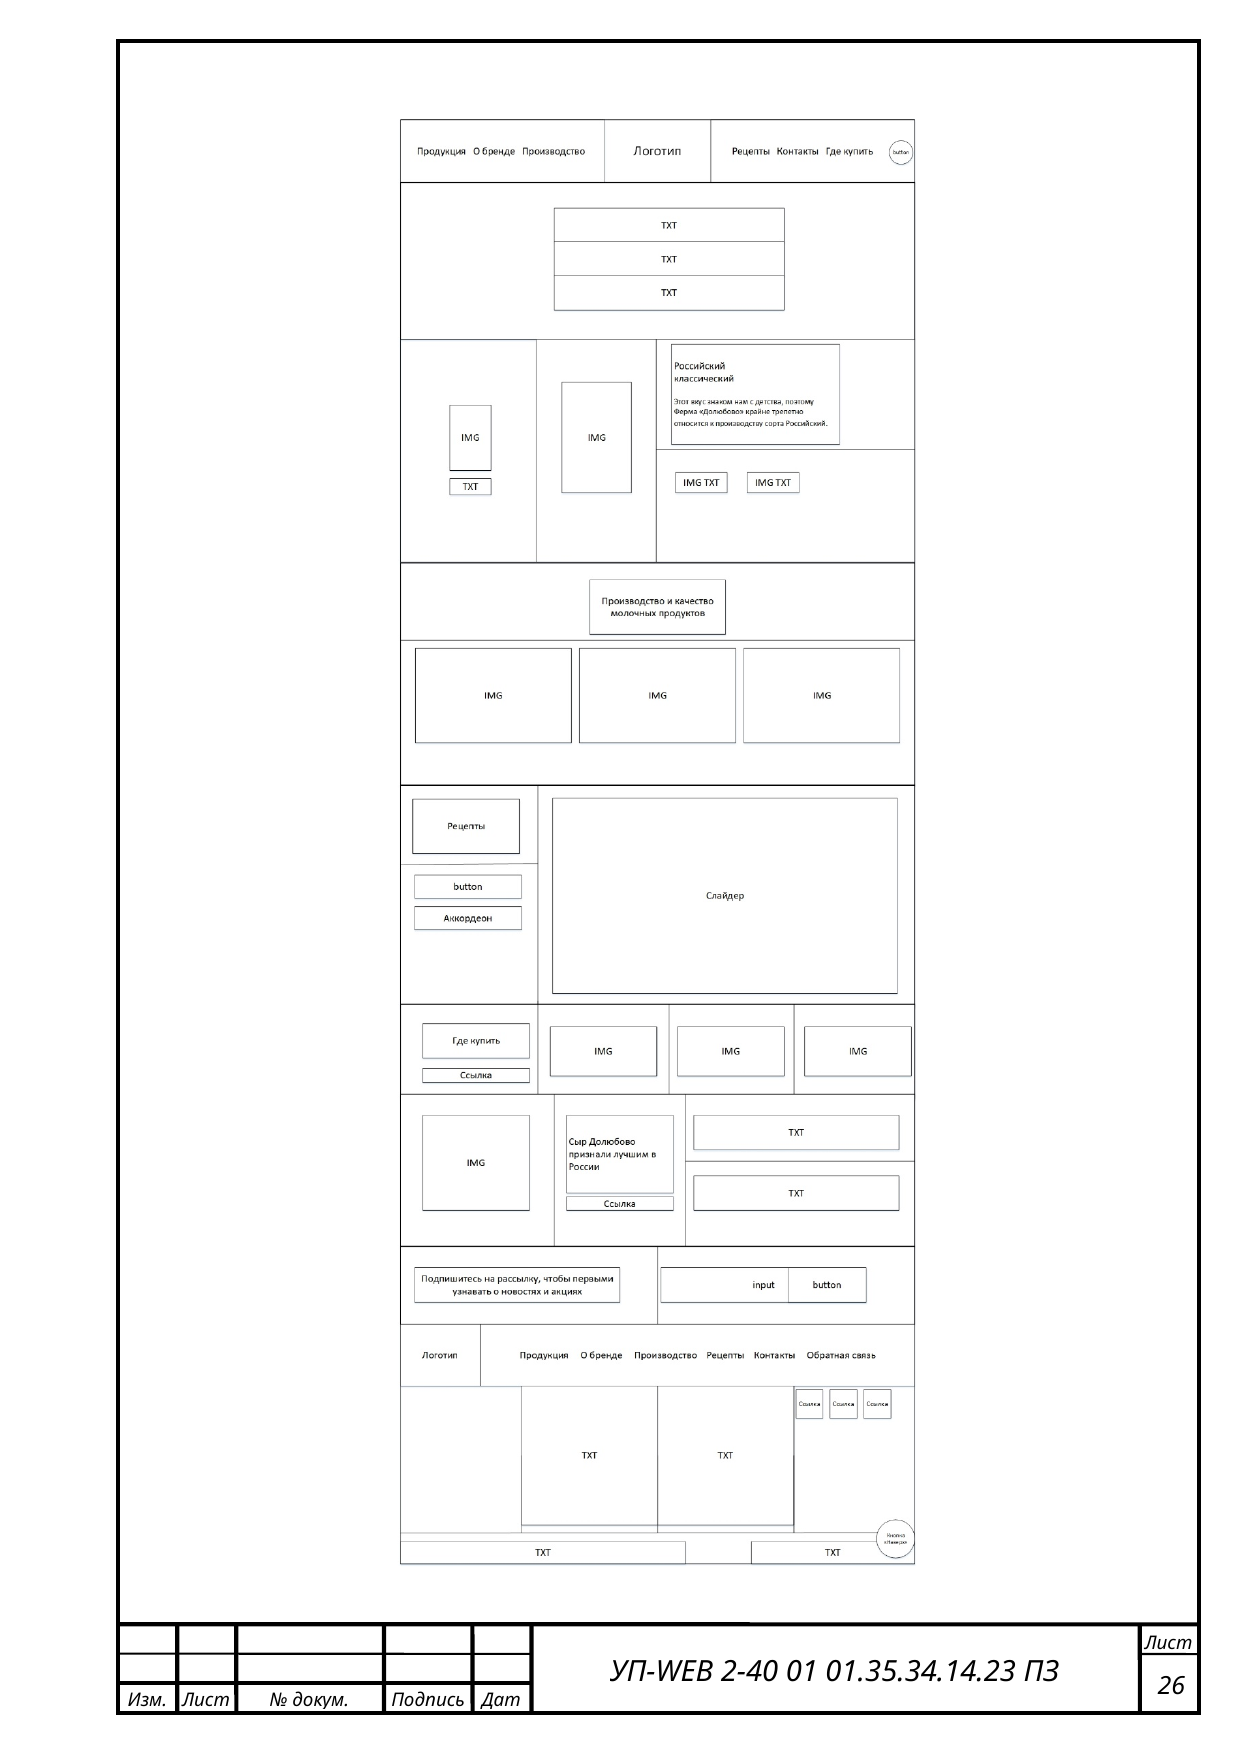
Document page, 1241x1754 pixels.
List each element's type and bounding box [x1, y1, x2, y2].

picture [397, 118, 917, 1567]
